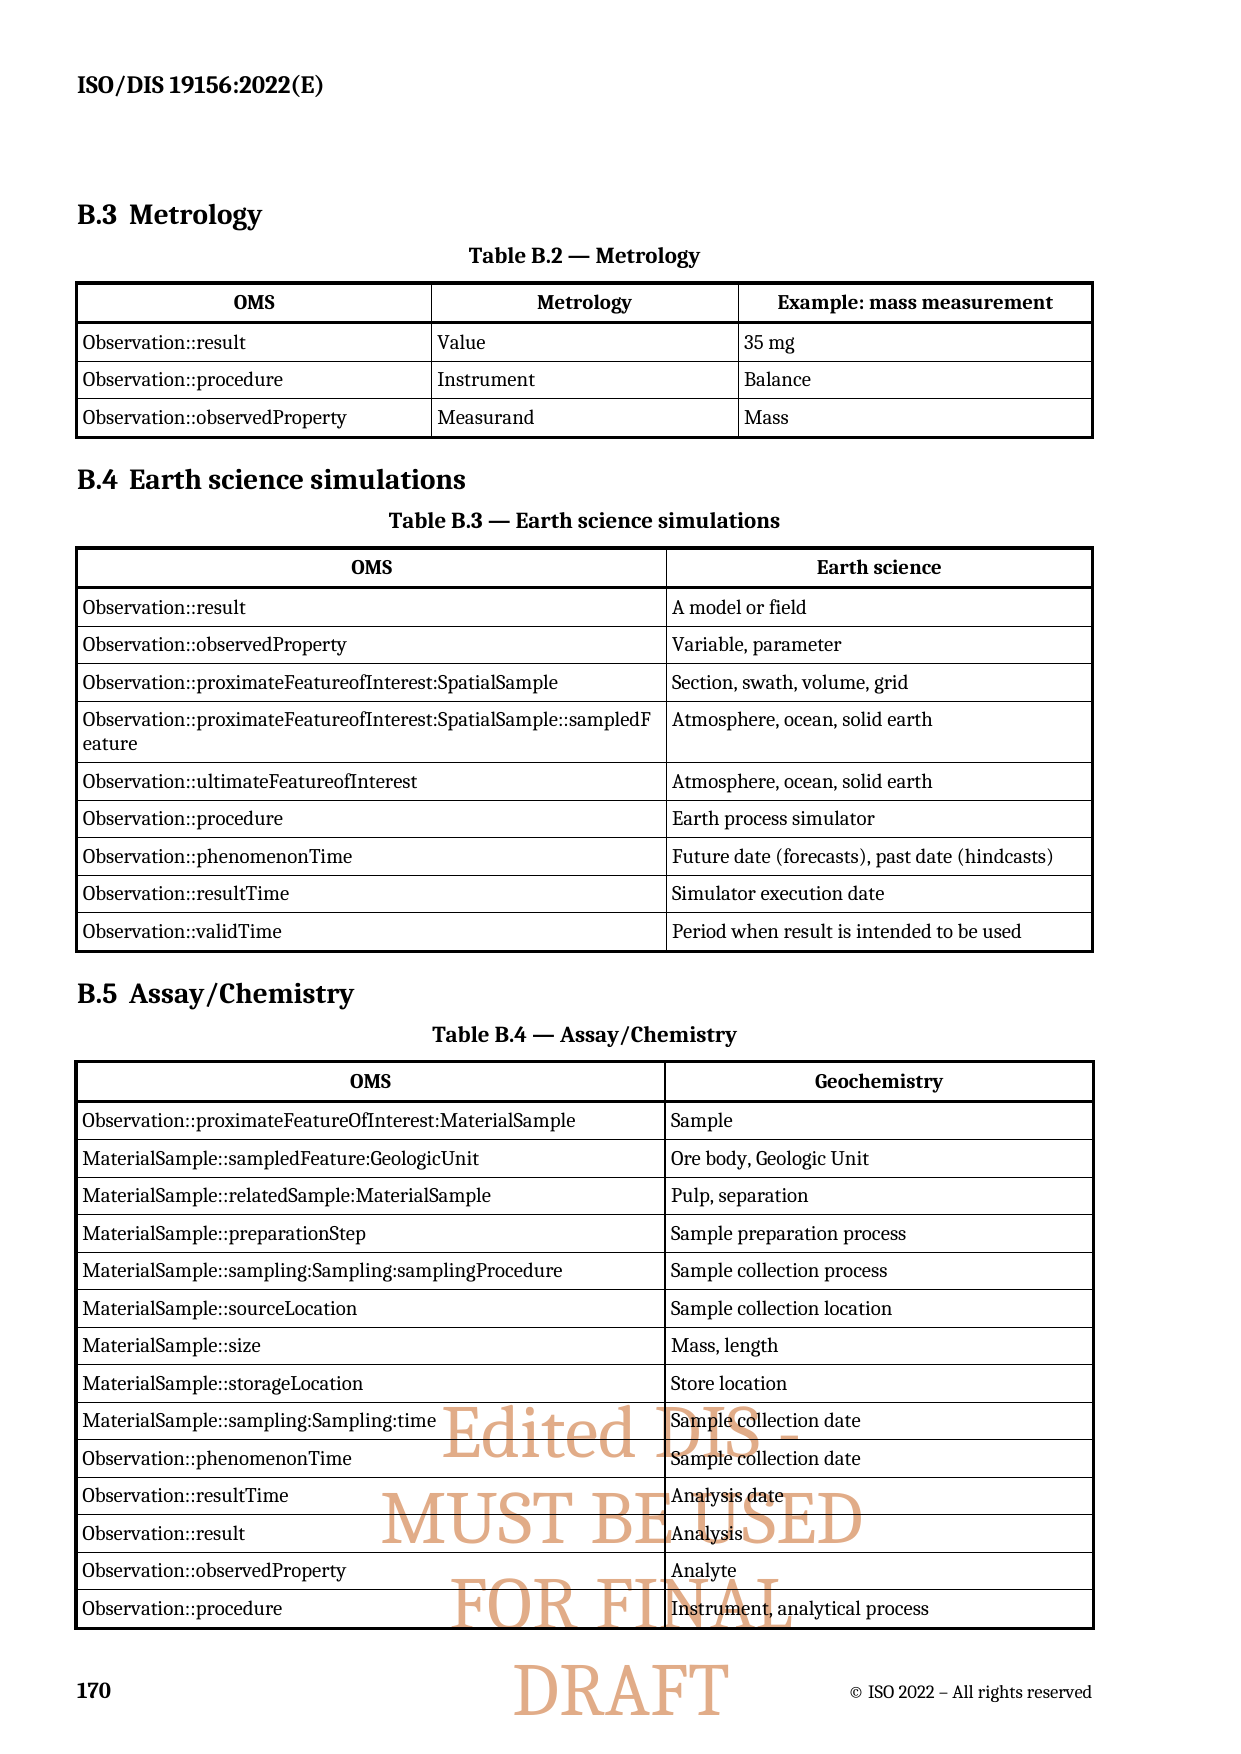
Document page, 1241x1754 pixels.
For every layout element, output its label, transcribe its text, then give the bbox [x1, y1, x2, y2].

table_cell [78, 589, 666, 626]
title Table B.2 — Metrology [77, 243, 1092, 269]
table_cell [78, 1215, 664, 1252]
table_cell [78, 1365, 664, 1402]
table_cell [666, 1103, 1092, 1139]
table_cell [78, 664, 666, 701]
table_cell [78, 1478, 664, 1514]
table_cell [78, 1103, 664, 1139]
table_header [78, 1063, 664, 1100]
title Table B.4 — Assay/Chemistry [77, 1021, 1092, 1048]
title Table B.3 — Earth science simulations [77, 507, 1092, 534]
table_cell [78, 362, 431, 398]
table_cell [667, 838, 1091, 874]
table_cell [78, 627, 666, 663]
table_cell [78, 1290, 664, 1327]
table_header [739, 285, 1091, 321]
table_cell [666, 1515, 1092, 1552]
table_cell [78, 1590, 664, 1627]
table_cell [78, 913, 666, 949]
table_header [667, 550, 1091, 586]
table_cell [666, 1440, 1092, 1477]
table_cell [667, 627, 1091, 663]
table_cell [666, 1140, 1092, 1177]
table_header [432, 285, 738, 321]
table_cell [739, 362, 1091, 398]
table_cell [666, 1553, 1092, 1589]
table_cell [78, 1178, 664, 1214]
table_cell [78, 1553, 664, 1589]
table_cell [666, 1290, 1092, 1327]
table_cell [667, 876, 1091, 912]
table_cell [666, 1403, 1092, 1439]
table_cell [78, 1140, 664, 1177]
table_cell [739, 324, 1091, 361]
text Earth science simulations [77, 467, 1092, 495]
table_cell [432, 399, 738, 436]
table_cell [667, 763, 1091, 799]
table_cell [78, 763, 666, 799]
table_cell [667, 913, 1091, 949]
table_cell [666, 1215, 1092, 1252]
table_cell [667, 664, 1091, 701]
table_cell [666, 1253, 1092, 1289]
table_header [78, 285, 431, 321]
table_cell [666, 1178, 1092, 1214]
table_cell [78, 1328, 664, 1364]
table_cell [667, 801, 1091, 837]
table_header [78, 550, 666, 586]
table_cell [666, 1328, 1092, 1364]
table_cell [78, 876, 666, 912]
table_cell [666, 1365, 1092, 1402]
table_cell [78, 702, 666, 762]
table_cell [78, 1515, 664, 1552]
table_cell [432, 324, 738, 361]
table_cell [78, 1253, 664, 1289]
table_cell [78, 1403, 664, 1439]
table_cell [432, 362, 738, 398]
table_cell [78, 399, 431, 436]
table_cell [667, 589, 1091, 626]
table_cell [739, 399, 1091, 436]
text Metrology [77, 202, 1092, 230]
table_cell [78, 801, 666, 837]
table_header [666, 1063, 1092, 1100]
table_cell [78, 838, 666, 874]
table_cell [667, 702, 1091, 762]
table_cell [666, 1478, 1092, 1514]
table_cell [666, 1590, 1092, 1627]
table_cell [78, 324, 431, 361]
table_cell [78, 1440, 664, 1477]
text Assay/Chemistry [77, 981, 1092, 1009]
